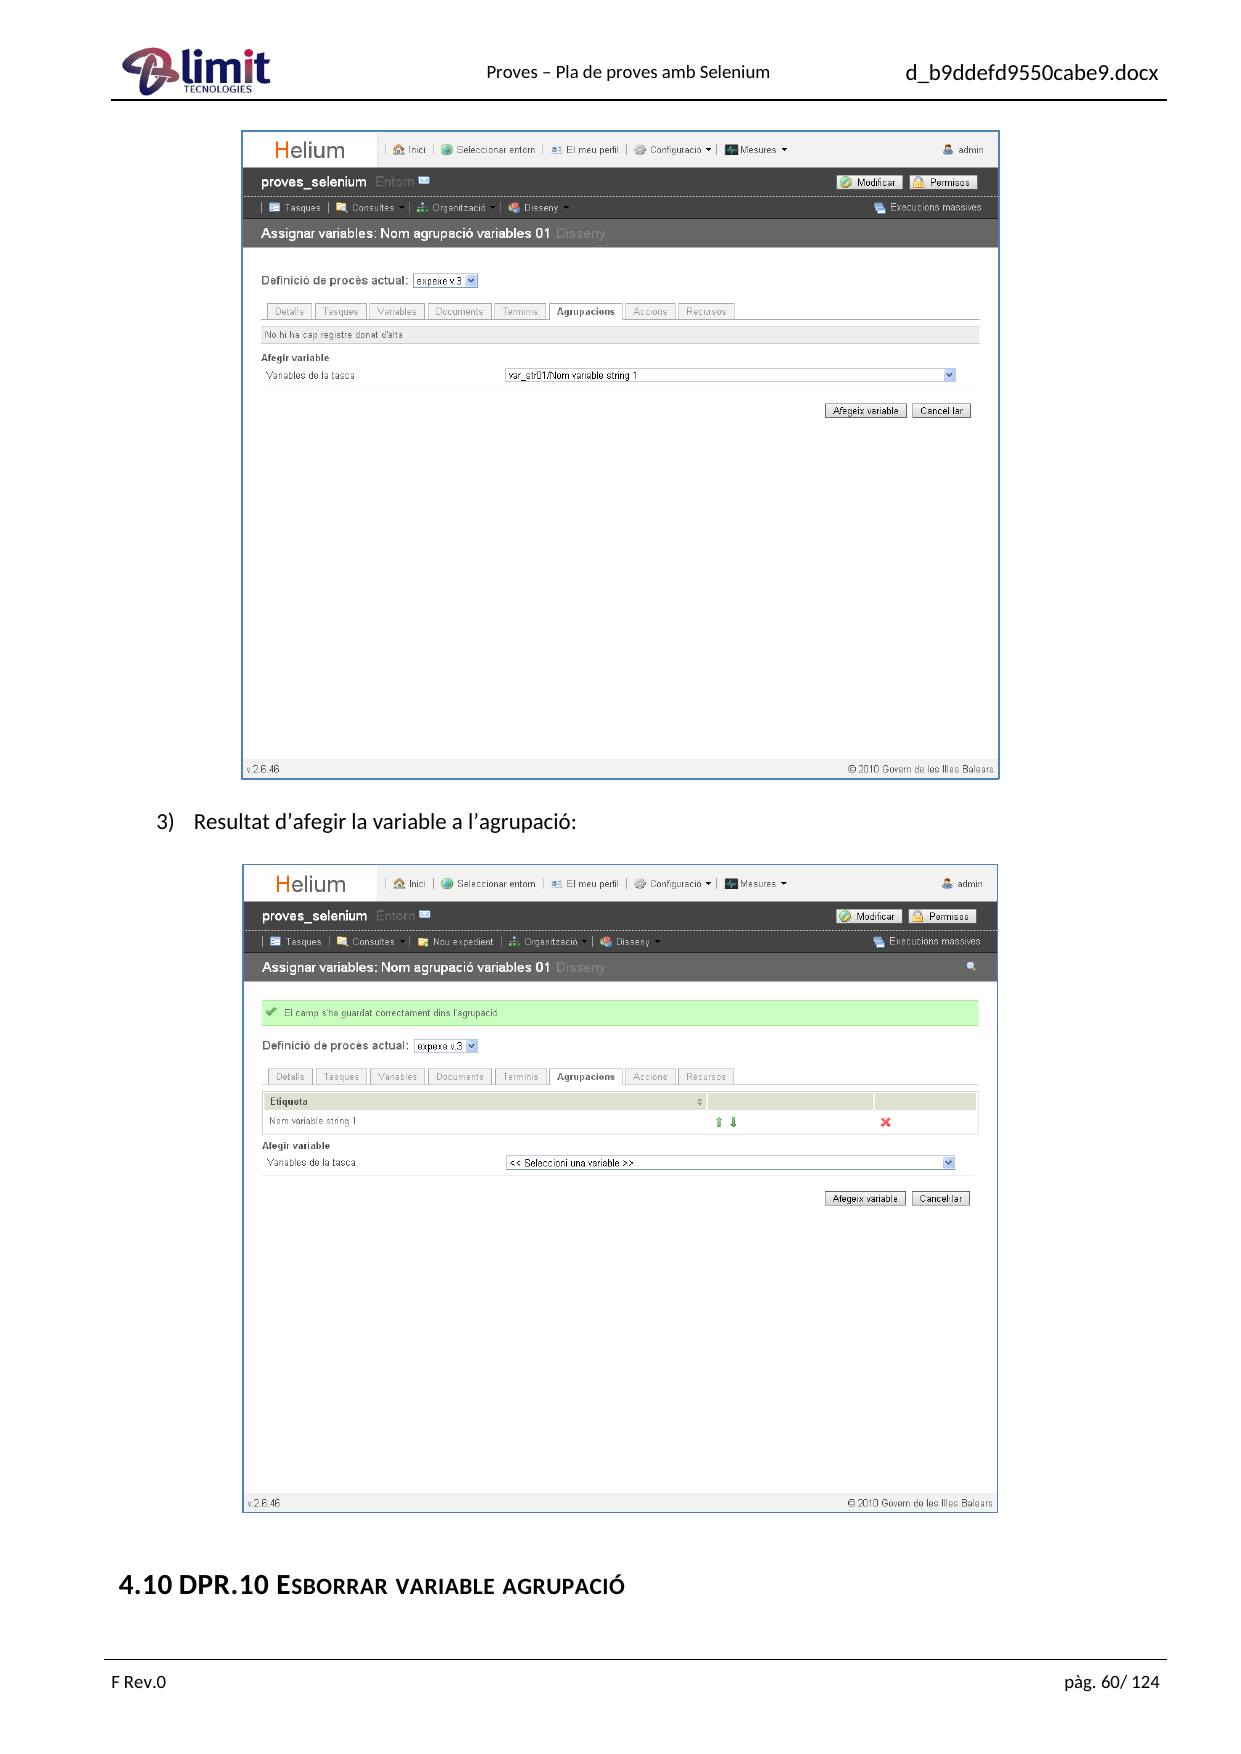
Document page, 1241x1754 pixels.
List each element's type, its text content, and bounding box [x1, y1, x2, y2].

subtitle DPR.10 Esborrar variable agrupació [118, 1567, 1122, 1602]
picture [118, 45, 275, 100]
list Resultat d’afegir la variable a l’agrupació: [156, 808, 1122, 836]
picture [244, 866, 997, 1512]
picture [243, 132, 998, 779]
